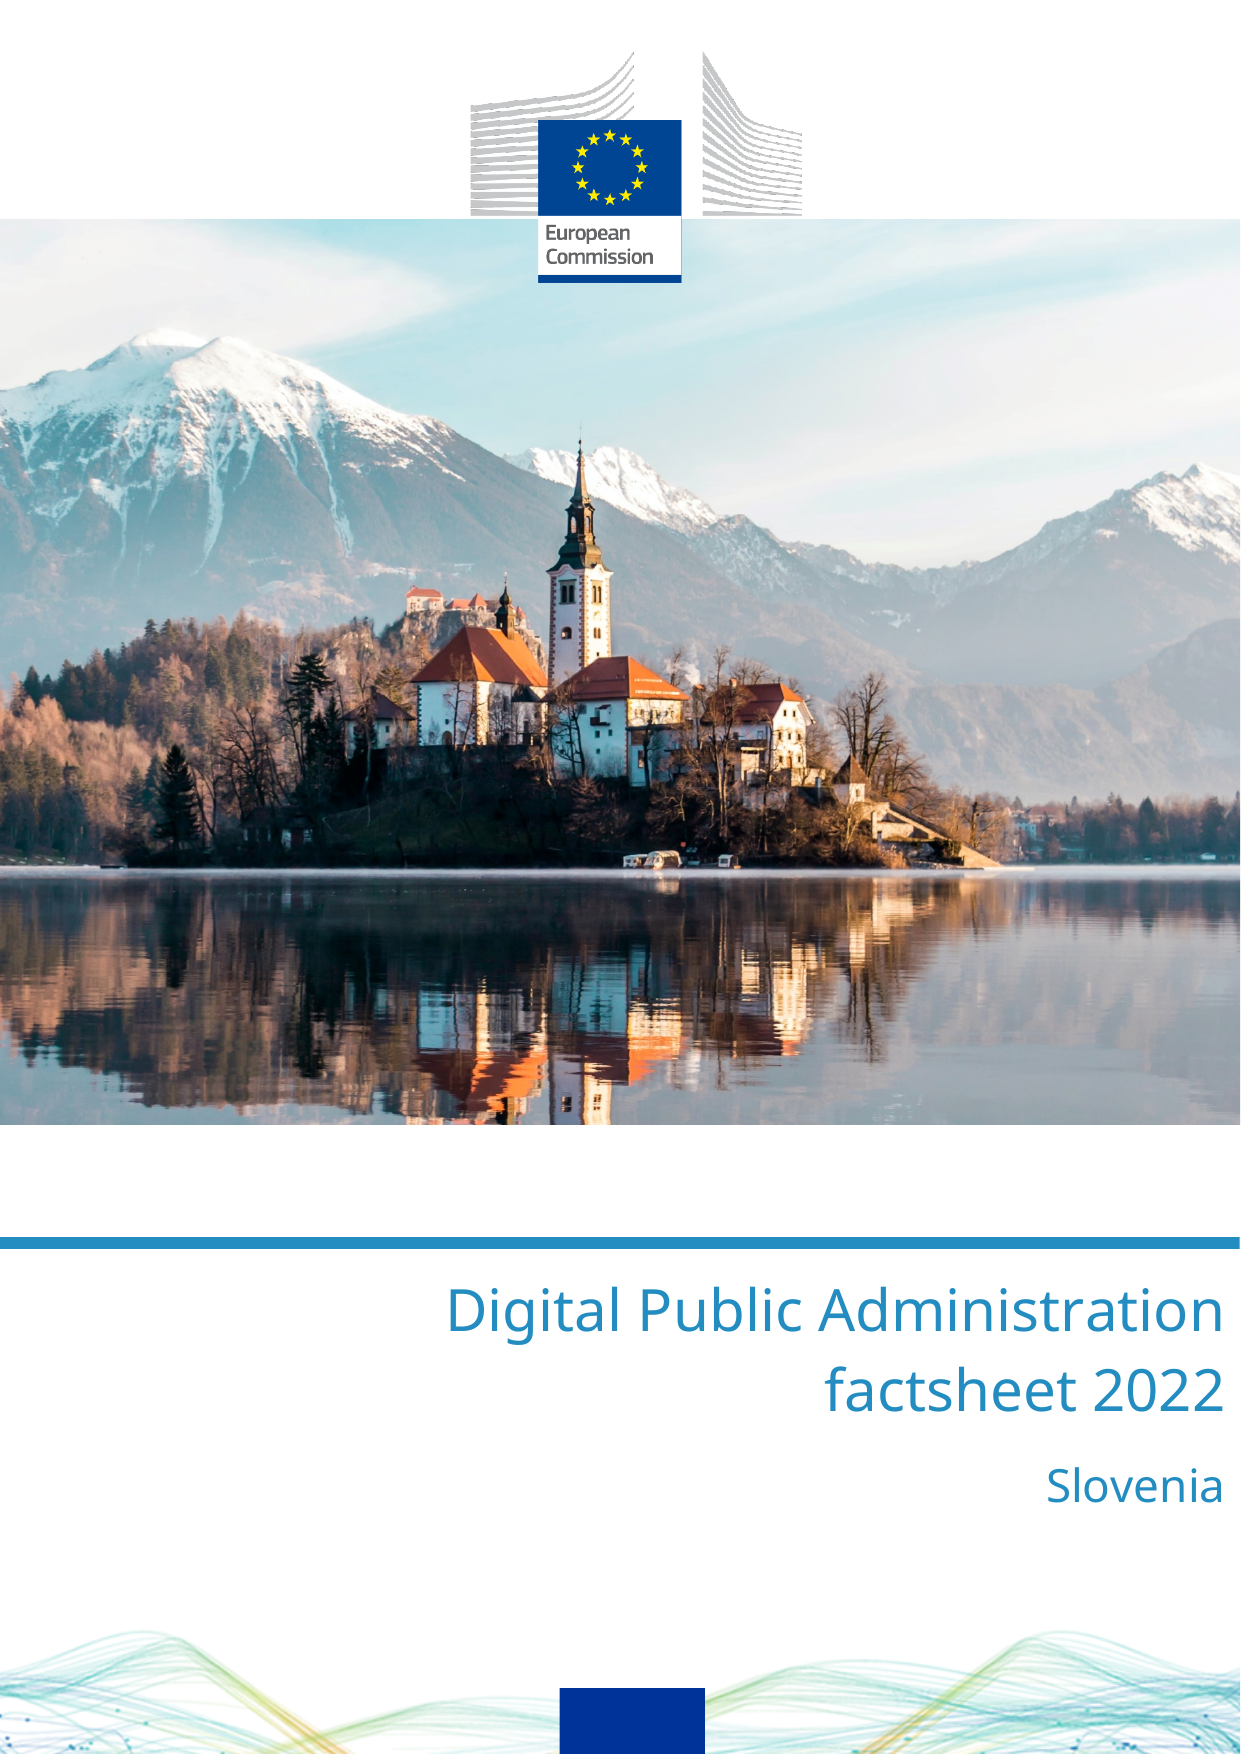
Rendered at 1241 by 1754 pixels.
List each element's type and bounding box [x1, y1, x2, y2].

picture [0, 51, 1241, 1125]
picture [0, 1595, 1241, 1754]
